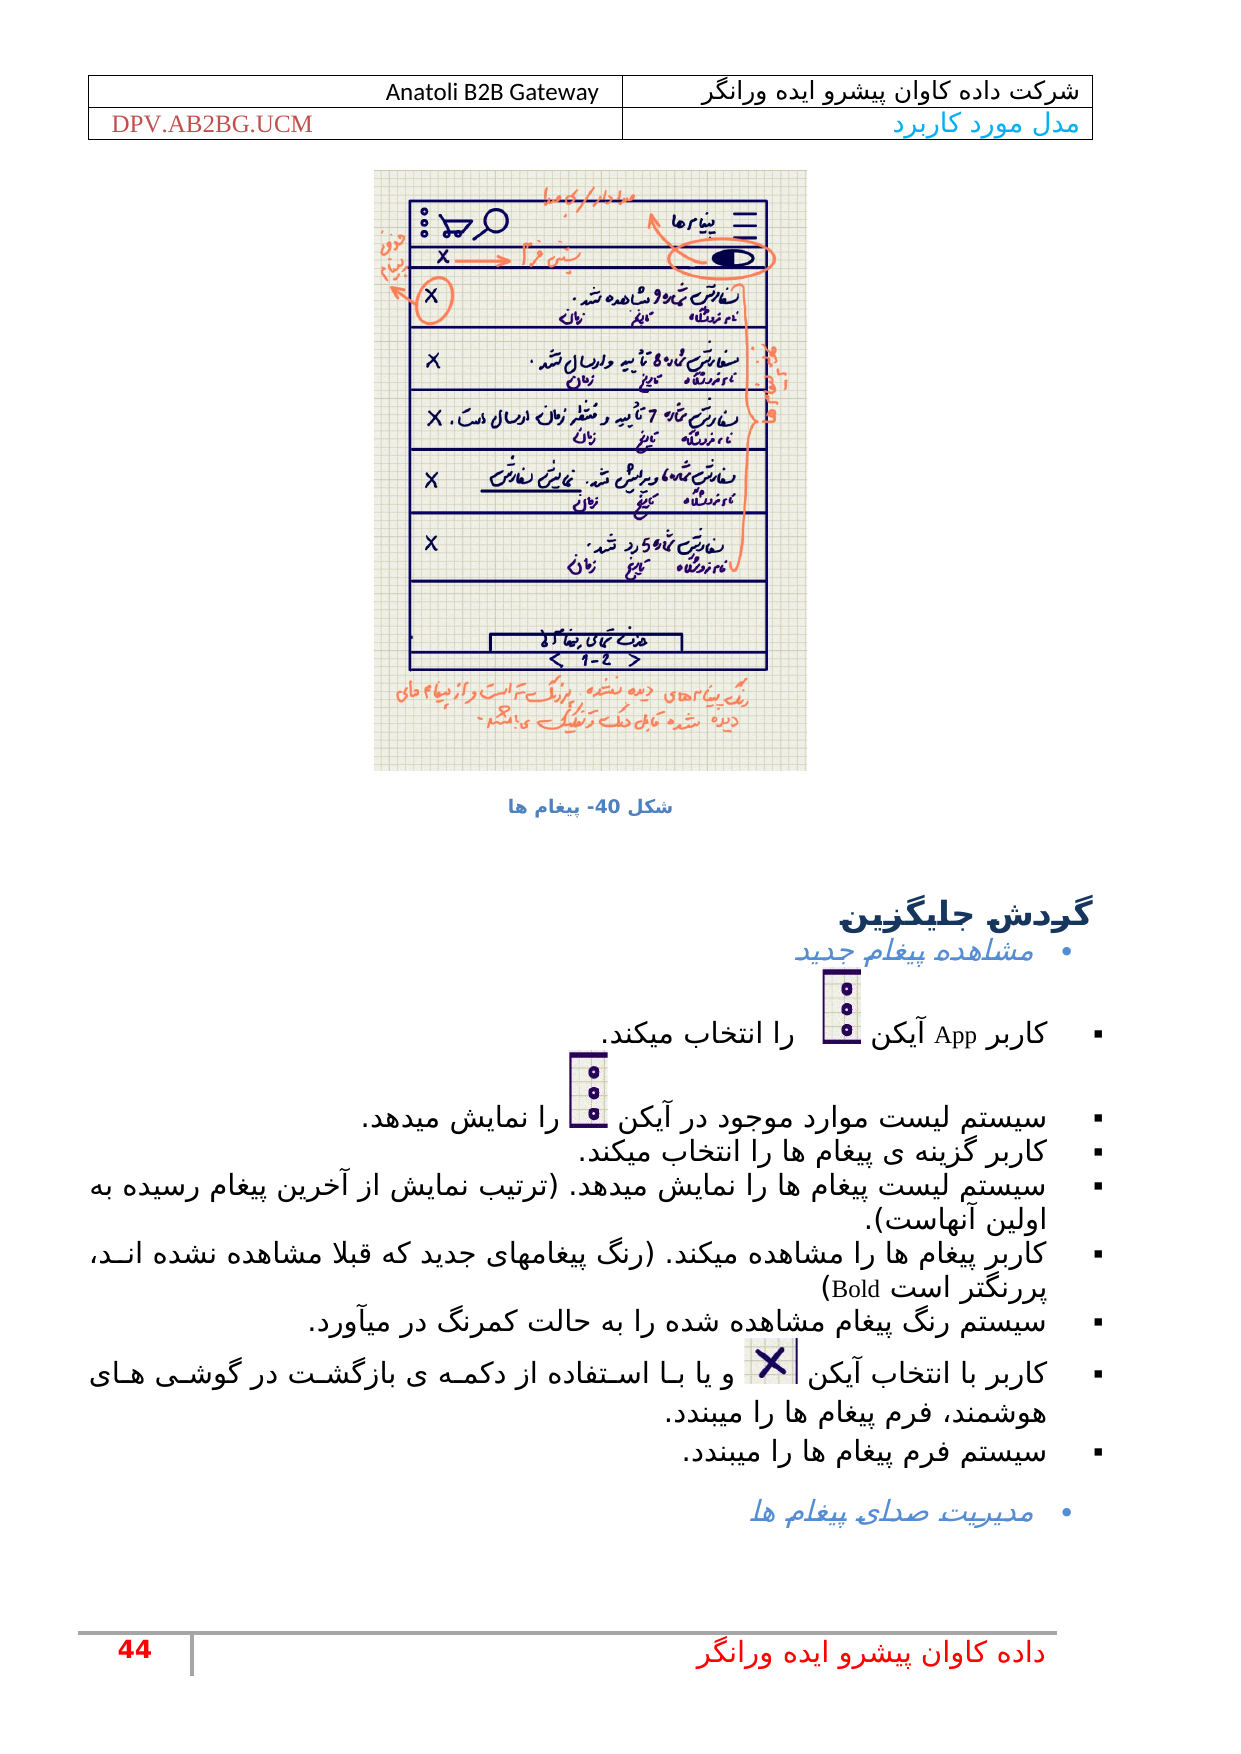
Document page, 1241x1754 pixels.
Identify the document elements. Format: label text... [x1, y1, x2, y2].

list سیستم لیست موارد موجود در آیکن را نمایش میدهد. [89, 1051, 1092, 1134]
subtitle گردش جایگزین [89, 894, 1092, 933]
list سیستم فرم پیغام ها را میبندد. [89, 1435, 1092, 1469]
list سیستم رنگ پیغام مشاهده شده را به حالت کمرنگ در میآورد. [89, 1304, 1092, 1338]
list سیستم لیست پیغام ها را نمایش میدهد. (ترتیب نمایش از آخرین پیغام رسیده به اولین آنهاست). [89, 1168, 1092, 1236]
list کاربر پیغام ها را مشاهده میکند. (رنگ پیغامهای جدید که قبلا مشاهده نشده اند، پررنگتر است Bold) [89, 1236, 1092, 1304]
list کاربر با انتخاب آیکن و یا با استفاده از دکمه ی بازگشت در گوشی های هوشمند، فرم پیغام ها را میبندد. [89, 1338, 1092, 1430]
subtitle مدیریت صدای پیغام ها [89, 1494, 1063, 1528]
picture [569, 1050, 608, 1128]
list كاربر App آیکن را انتخاب میکند. [89, 967, 1092, 1051]
picture [822, 967, 861, 1044]
picture [744, 1338, 798, 1384]
subtitle مشاهده پیغام جدید [89, 933, 1063, 967]
picture [373, 170, 808, 771]
list کاربر گزینه ی پیغام ها را انتخاب میکند. [89, 1134, 1092, 1168]
